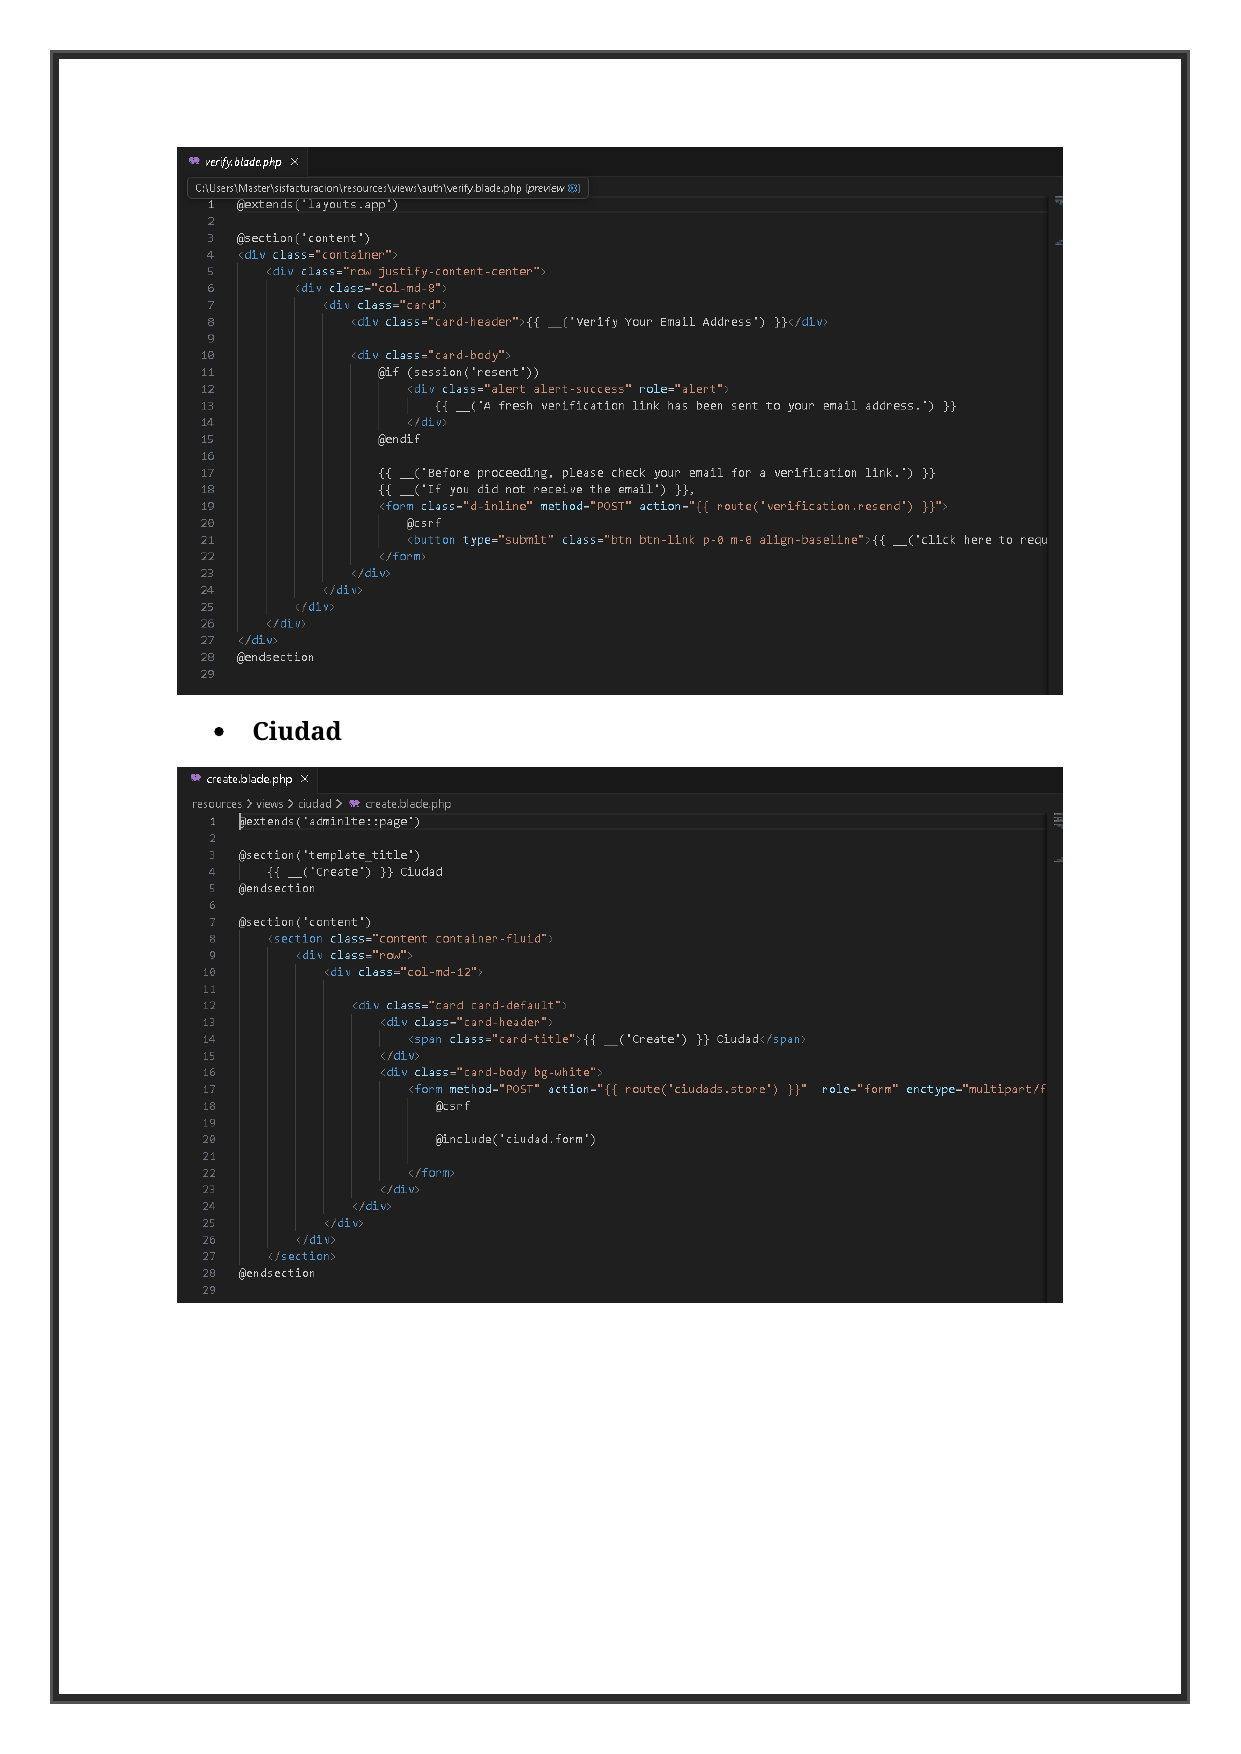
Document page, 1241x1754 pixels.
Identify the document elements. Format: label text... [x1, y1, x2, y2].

list Ciudad [214, 714, 1063, 748]
